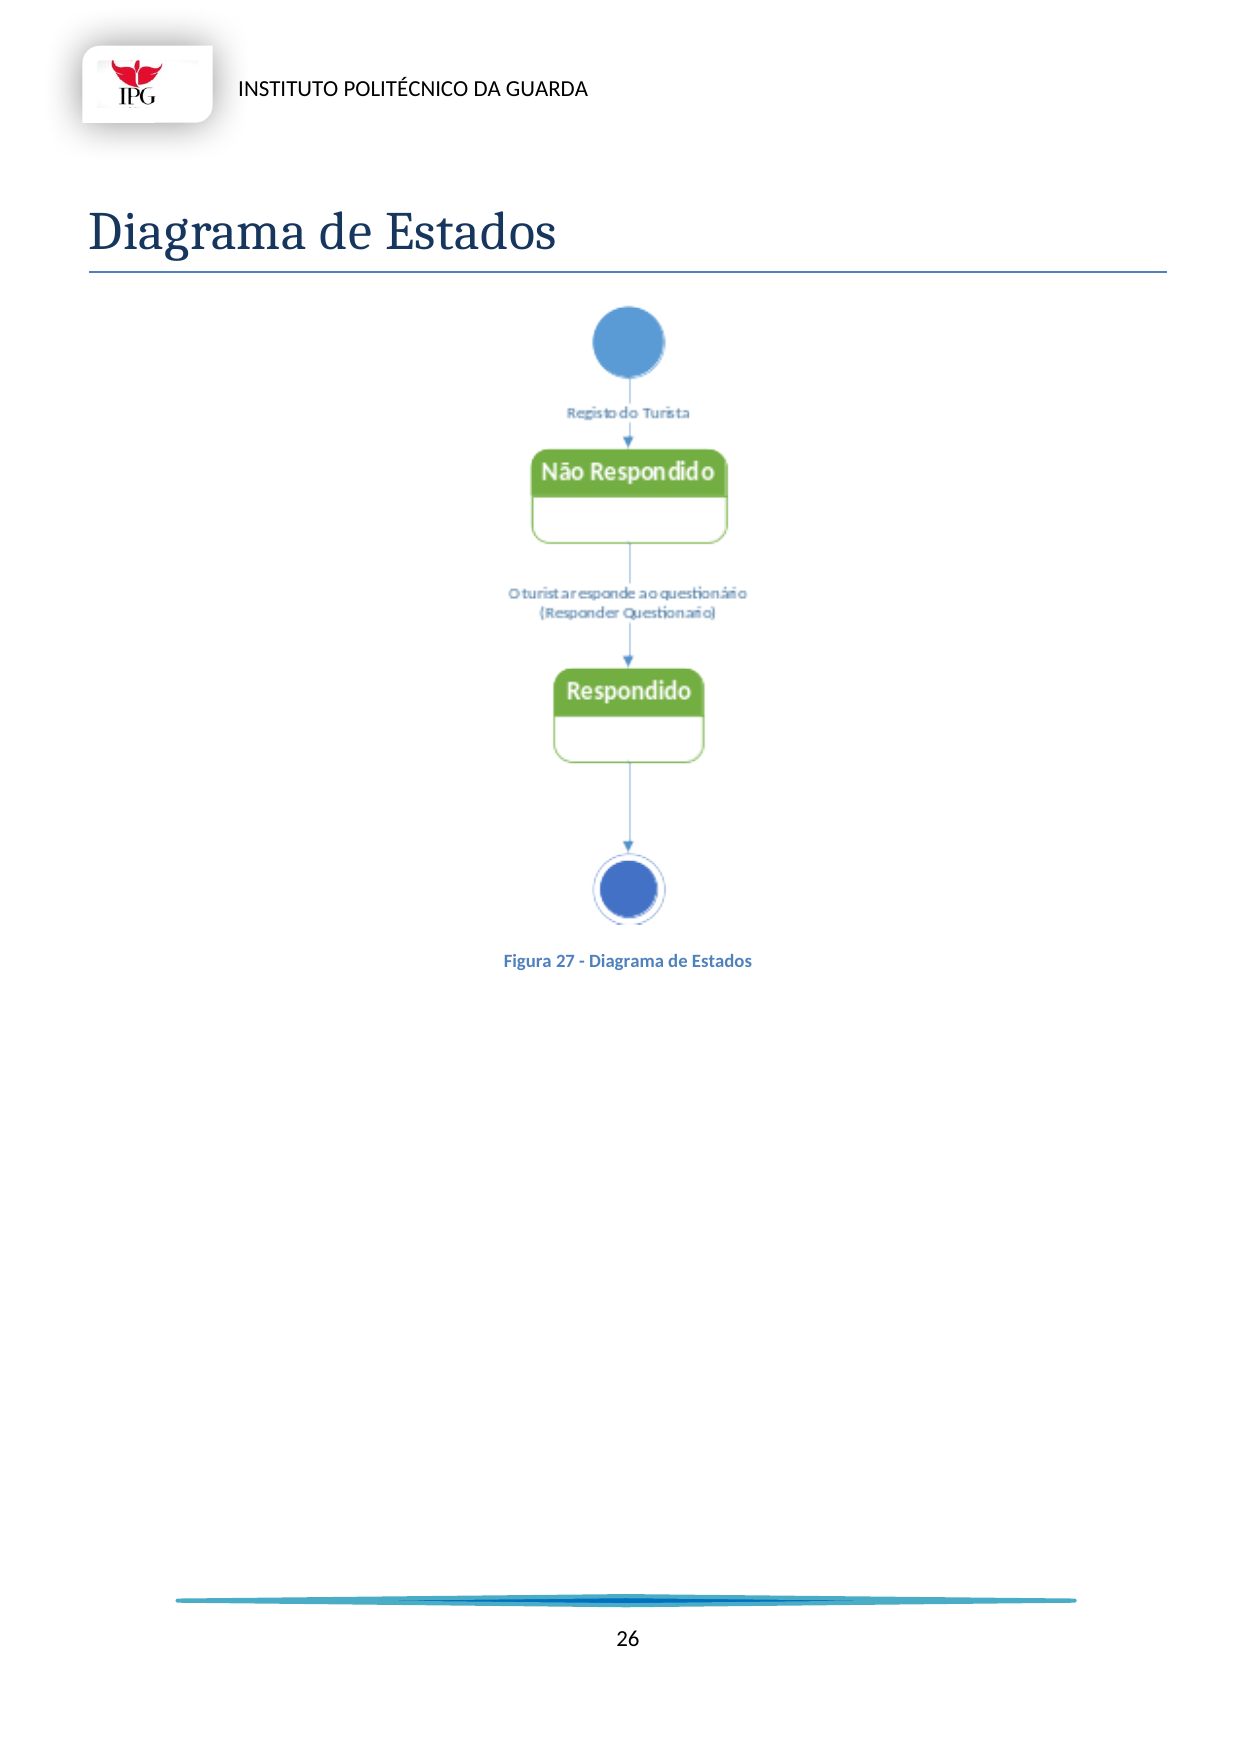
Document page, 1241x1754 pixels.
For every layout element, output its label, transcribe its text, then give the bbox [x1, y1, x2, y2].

title Diagrama de Estados [89, 201, 1167, 271]
text Figura 27 - Diagrama de Estados [89, 949, 1167, 972]
picture [97, 61, 198, 108]
